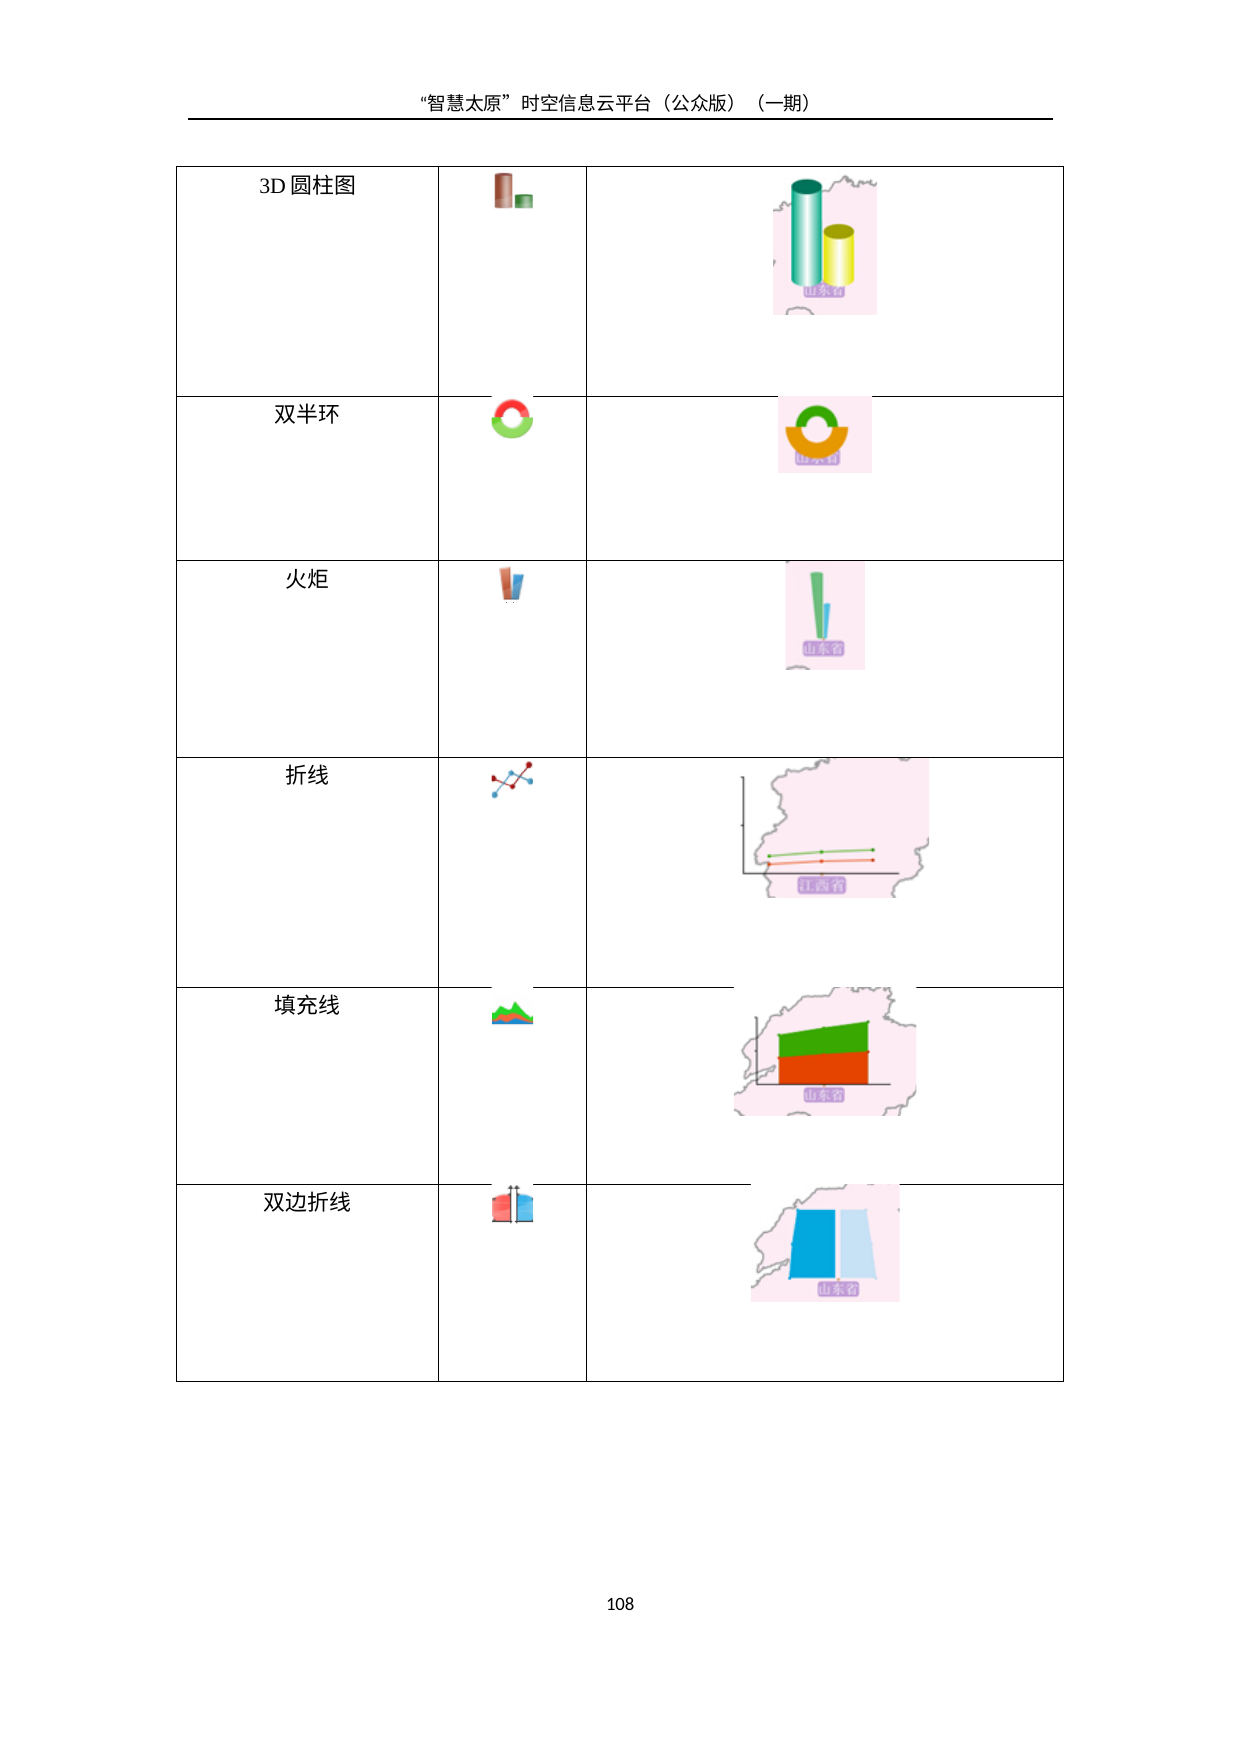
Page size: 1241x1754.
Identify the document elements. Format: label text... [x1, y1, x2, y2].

table_cell [439, 758, 586, 987]
table_cell [587, 561, 1063, 757]
picture [491, 396, 534, 439]
table_cell [439, 561, 586, 757]
table_cell [439, 1185, 586, 1381]
picture [778, 396, 873, 473]
table_cell 折线 [177, 758, 438, 987]
picture [491, 1184, 534, 1226]
picture [733, 987, 917, 1116]
table_cell [439, 397, 586, 560]
table_cell 填充线 [177, 988, 438, 1183]
picture [491, 987, 534, 1029]
table_cell 火炬 [177, 561, 438, 757]
picture [491, 561, 534, 603]
table_cell 双边折线 [177, 1185, 438, 1381]
picture [491, 167, 534, 209]
picture [491, 758, 534, 800]
table_cell 双半环 [177, 397, 438, 560]
table_cell [587, 1185, 1063, 1381]
table_cell 3D圆柱图 [177, 167, 438, 396]
table_cell [439, 988, 586, 1183]
table_cell [587, 397, 1063, 560]
table_cell [439, 167, 586, 396]
table_cell [587, 167, 1063, 396]
table_cell [587, 988, 1063, 1183]
picture [750, 1184, 900, 1302]
picture [773, 167, 878, 315]
picture [785, 561, 865, 670]
picture [721, 758, 930, 898]
table_cell [587, 758, 1063, 987]
